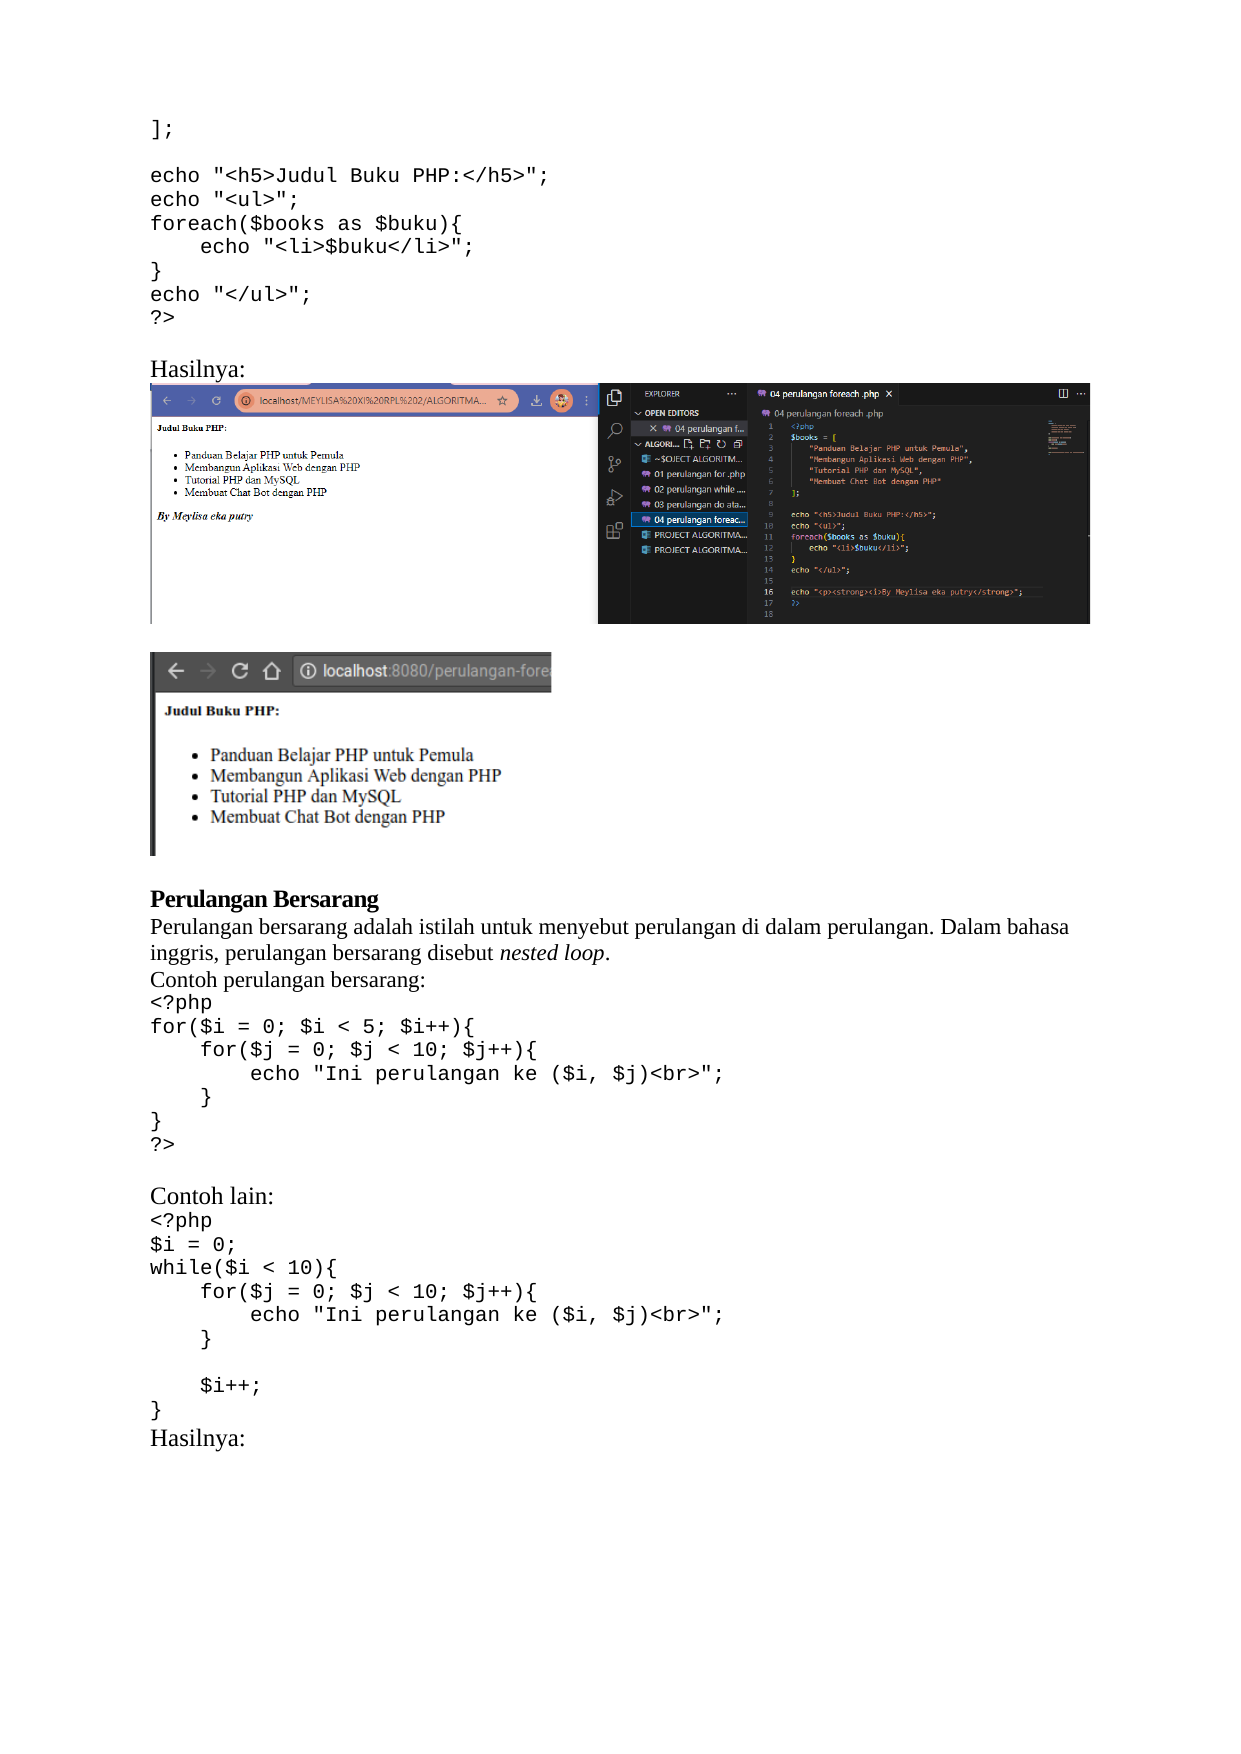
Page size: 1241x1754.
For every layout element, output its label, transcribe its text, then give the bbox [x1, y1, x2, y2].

picture [150, 383, 1091, 624]
text ?> [150, 1134, 1090, 1157]
text Hasilnya: [150, 1423, 1090, 1451]
text } [150, 260, 1090, 284]
text echo "<ul>"; [150, 189, 1090, 213]
text for($j = 0; $j < 10; $j++){ [150, 1039, 1090, 1063]
text Hasilnya: [150, 354, 1090, 383]
text } [150, 1328, 1090, 1352]
text Contoh perulangan bersarang: [150, 966, 1090, 992]
text for($i = 0; $i < 5; $i++){ [150, 1016, 1090, 1039]
text for($j = 0; $j < 10; $j++){ [150, 1281, 1090, 1304]
text ]; [150, 118, 1090, 142]
text while($i < 10){ [150, 1257, 1090, 1281]
text echo "Ini perulangan ke ($i, $j)<br>"; [150, 1304, 1090, 1328]
text foreach($books as $buku){ [150, 213, 1090, 236]
text <?php [150, 992, 1090, 1016]
text echo "<h5>Judul Buku PHP:</h5>"; [150, 165, 1090, 189]
picture [150, 652, 552, 856]
text Contoh lain: [150, 1181, 1090, 1210]
text echo "Ini perulangan ke ($i, $j)<br>"; [150, 1063, 1090, 1087]
text echo "</ul>"; [150, 284, 1090, 307]
text <?php [150, 1210, 1090, 1233]
text $i++; [150, 1375, 1090, 1399]
text $i = 0; [150, 1233, 1090, 1257]
text } [150, 1110, 1090, 1134]
text Perulangan bersarang adalah istilah untuk menyebut perulangan di dalam perulangan. Dalam bahasa inggris, perulangan bersarang disebut nested loop. [150, 913, 1090, 966]
text echo "<li>$buku</li>"; [150, 236, 1090, 260]
text } [150, 1087, 1090, 1110]
subtitle Perulangan Bersarang [150, 884, 1090, 913]
text ?> [150, 307, 1090, 331]
text } [150, 1399, 1090, 1423]
